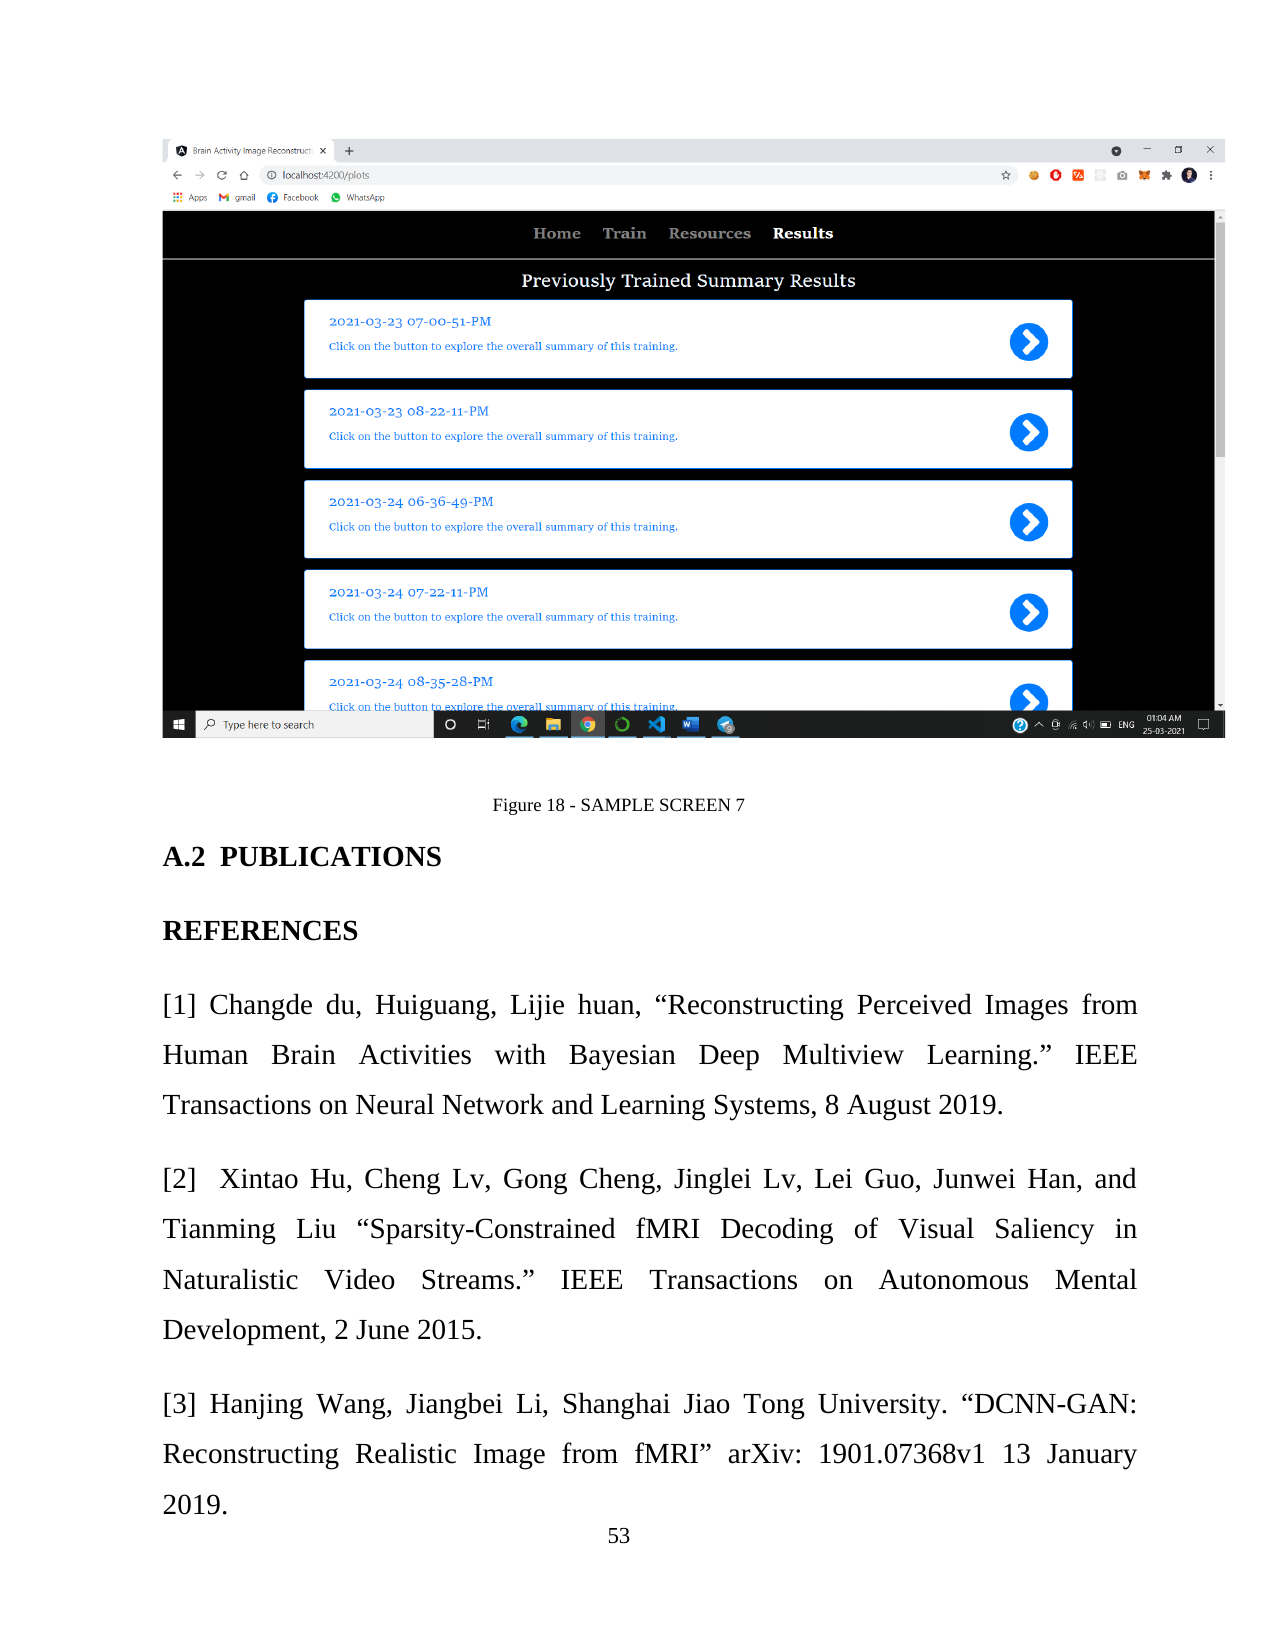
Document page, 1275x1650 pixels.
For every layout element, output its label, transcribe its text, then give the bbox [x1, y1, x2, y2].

picture [162, 139, 1225, 738]
text [1] Changde du, Huiguang, Lijie huan, “Reconstructing Perceived Images from Human Brain Activities with Bayesian Deep Multiview Learning.” IEEE Transactions on Neural Network and Learning Systems, 8 August 2019. [162, 987, 1139, 1121]
text [3] Hanjing Wang, Jiangbei Li, Shanghai Jiao Tong University. “DCNN-GAN: Reconstructing Realistic Image from fMRI” arXiv: 1901.07368v1 13 January 2019. [162, 1386, 1139, 1520]
text [2] Xintao Hu, Cheng Lv, Gong Cheng, Jinglei Lv, Lei Guo, Junwei Han, and Tianming Liu “Sparsity-Constrained fMRI Decoding of Visual Saliency in Naturalistic Video Streams.” IEEE Transactions on Autonomous Mental Development, 2 June 2015. [162, 1161, 1139, 1346]
text REFERENCES [162, 913, 1139, 947]
text Figure 18 - SAMPLE SCREEN 7 [87, 794, 1150, 816]
text A.2 PUBLICATIONS [125, 839, 1139, 873]
